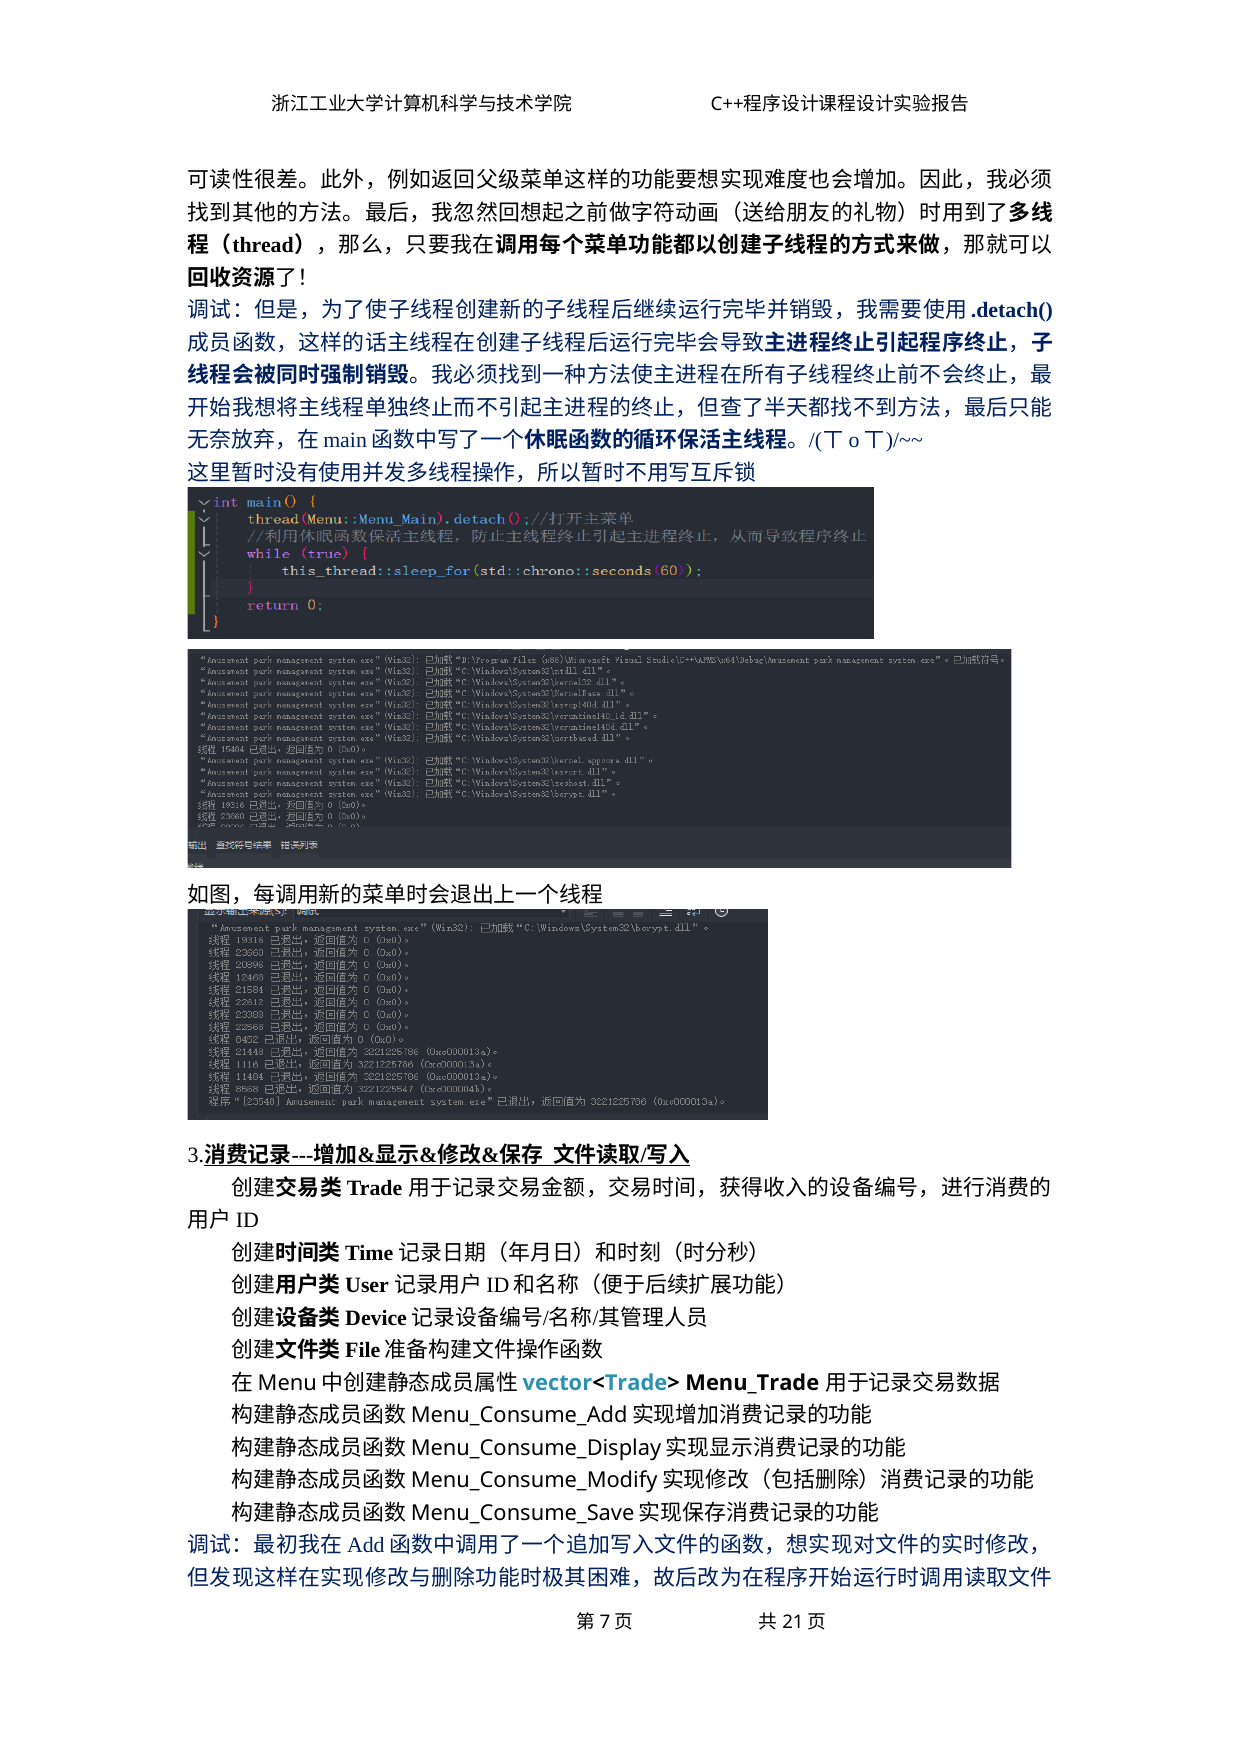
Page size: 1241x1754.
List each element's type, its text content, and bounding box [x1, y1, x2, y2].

text 创建文件类File准备构建文件操作函数 [187, 1332, 1053, 1364]
text 创建交易类Trade 用于记录交易金额，交易时间，获得收入的设备编号，进行消费的用户ID [187, 1169, 1053, 1234]
text 在Menu中创建静态成员属性vector<Trade> Menu_Trade 用于记录交易数据 [187, 1364, 1053, 1397]
text 调试：但是，为了使子线程创建新的子线程后继续运行完毕并销毁，我需要使用.detach()成员函数，这样的话主线程在创建子线程后运行完毕会导致主进程终止引起程序终止，子线程会被同时强制销毁。我必须找到一种方法使主进程在所有子线程终止前不会终止，最开始我想将主线程单独终止而不引起主进程的终止，但查了半天都找不到方法，最后只能无奈放弃，在main函数中写了一个休眠函数的循环保活主线程。/(ㄒoㄒ)/~~ [187, 292, 1053, 454]
text 这里暂时没有使用并发多线程操作，所以暂时不用写互斥锁 [187, 454, 1053, 487]
text 构建静态成员函数Menu_Consume_Add实现增加消费记录的功能 [187, 1397, 1053, 1429]
text 创建用户类User 记录用户ID和名称（便于后续扩展功能） [187, 1267, 1053, 1299]
picture [187, 649, 1012, 868]
text 构建静态成员函数Menu_Consume_Save实现保存消费记录的功能 [187, 1494, 1053, 1527]
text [187, 162, 1053, 292]
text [187, 1527, 1053, 1592]
text 创建设备类Device记录设备编号/名称/其管理人员 [187, 1299, 1053, 1332]
picture [187, 487, 874, 639]
text 创建时间类Time 记录日期（年月日）和时刻（时分秒） [187, 1234, 1053, 1267]
text 3.消费记录---增加&显示&修改&保存 文件读取/写入 [187, 1137, 1053, 1169]
text 构建静态成员函数Menu_Consume_Modify实现修改（包括删除）消费记录的功能 [187, 1462, 1053, 1494]
text 如图，每调用新的菜单时会退出上一个线程 [187, 877, 1053, 909]
picture [187, 909, 768, 1120]
text 构建静态成员函数Menu_Consume_Display实现显示消费记录的功能 [187, 1429, 1053, 1462]
